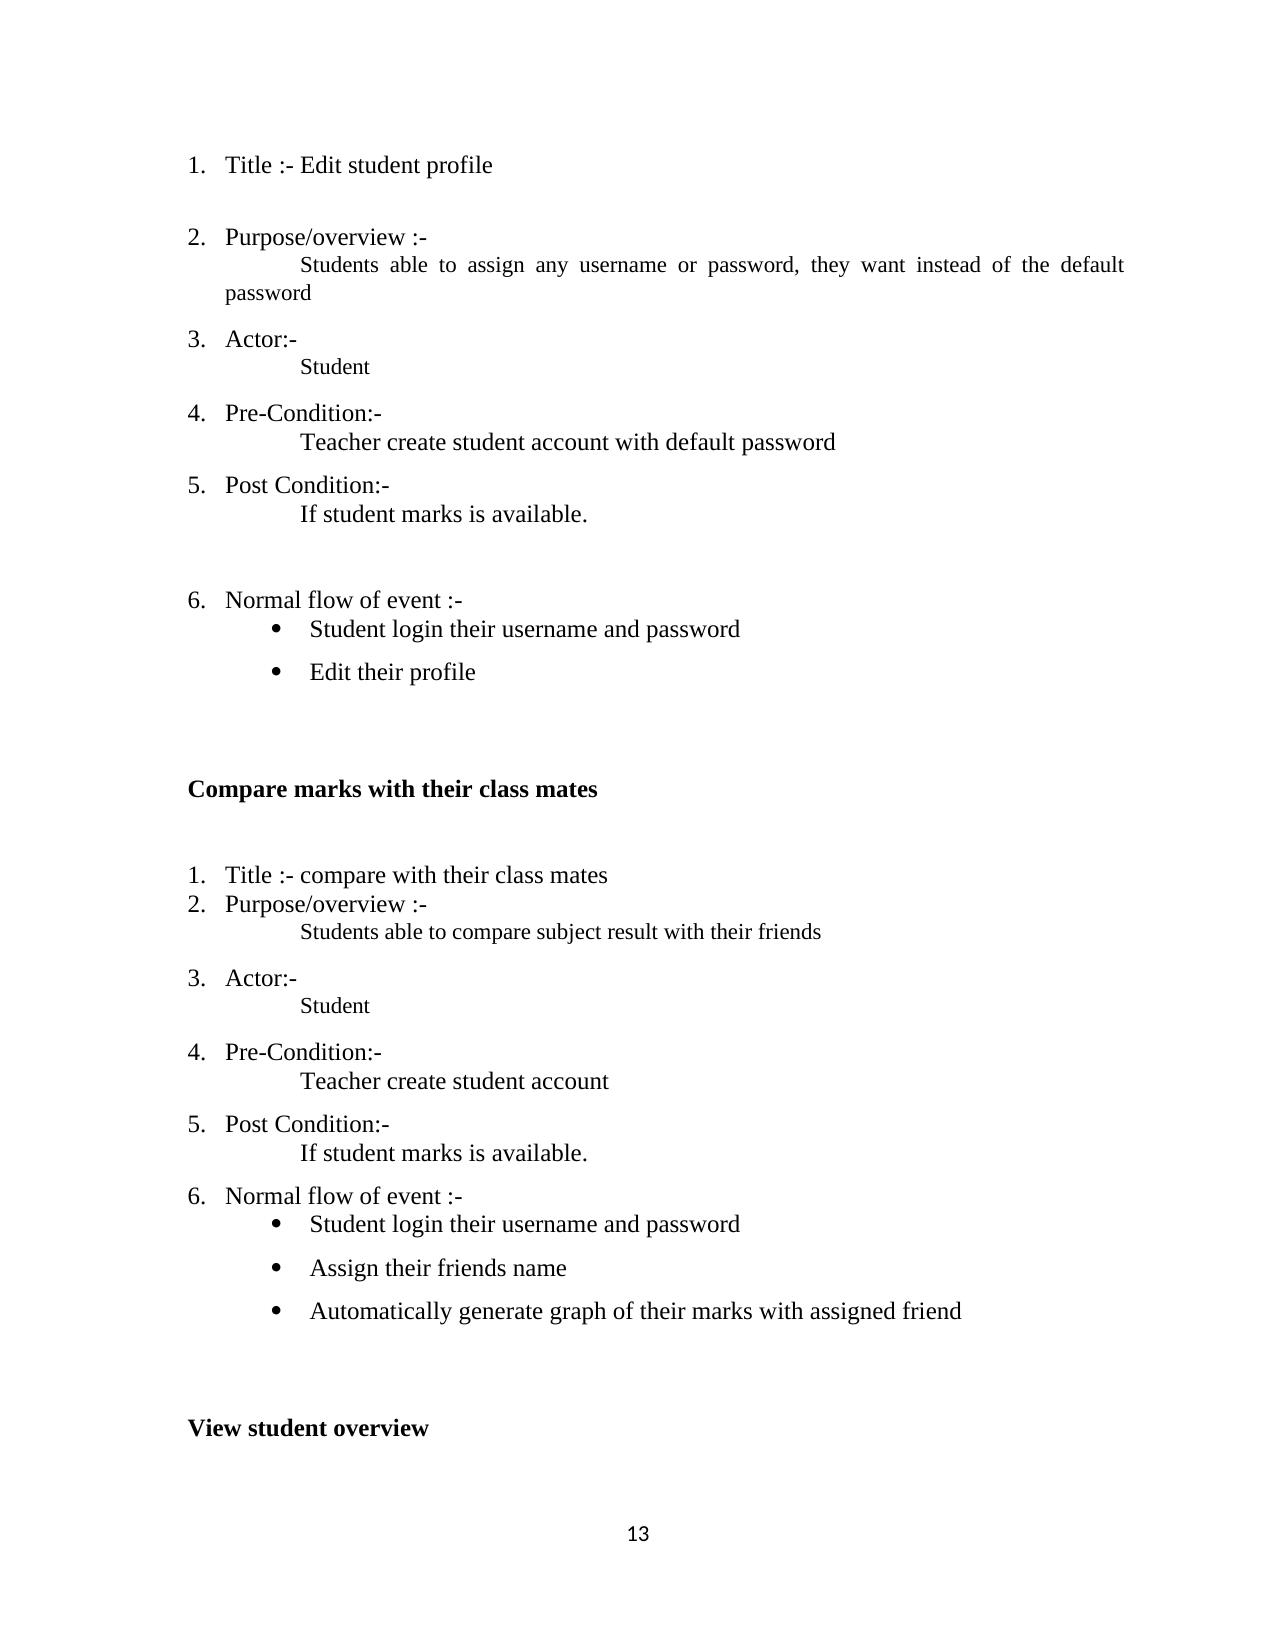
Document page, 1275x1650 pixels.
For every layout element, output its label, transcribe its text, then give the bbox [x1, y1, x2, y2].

list If student marks is available. [300, 499, 1125, 527]
list Pre-Condition:- [187, 398, 1125, 427]
text Student [225, 353, 1125, 379]
list Automatically generate graph of their marks with assigned friend [272, 1296, 1125, 1324]
text Compare marks with their class mates [150, 774, 1125, 803]
list Student login their username and password [272, 614, 1125, 642]
list Normal flow of event :- [187, 585, 1125, 614]
list Title :- compare with their class mates [187, 861, 1125, 889]
list Actor:- [187, 963, 1125, 992]
list Purpose/overview :- [187, 889, 1125, 918]
list Student login their username and password [272, 1209, 1125, 1238]
list Assign their friends name [272, 1253, 1125, 1281]
list Post Condition:- [187, 470, 1125, 499]
text Student [225, 992, 1125, 1018]
list Pre-Condition:- [187, 1037, 1125, 1066]
text Students able to assign any username or password, they want instead of the default password [225, 251, 1125, 305]
text Students able to compare subject result with their friends [225, 918, 1125, 944]
list Purpose/overview :- [187, 222, 1125, 251]
list Post Condition:- [187, 1109, 1125, 1138]
list Normal flow of event :- [187, 1181, 1125, 1209]
list Teacher create student account with default password [300, 427, 1125, 456]
text View student overview [150, 1413, 1125, 1442]
list Actor:- [187, 324, 1125, 353]
list Edit their profile [272, 657, 1125, 686]
list Teacher create student account [300, 1066, 1125, 1094]
list Title :- Edit student profile [187, 150, 1125, 179]
list If student marks is available. [300, 1138, 1125, 1166]
